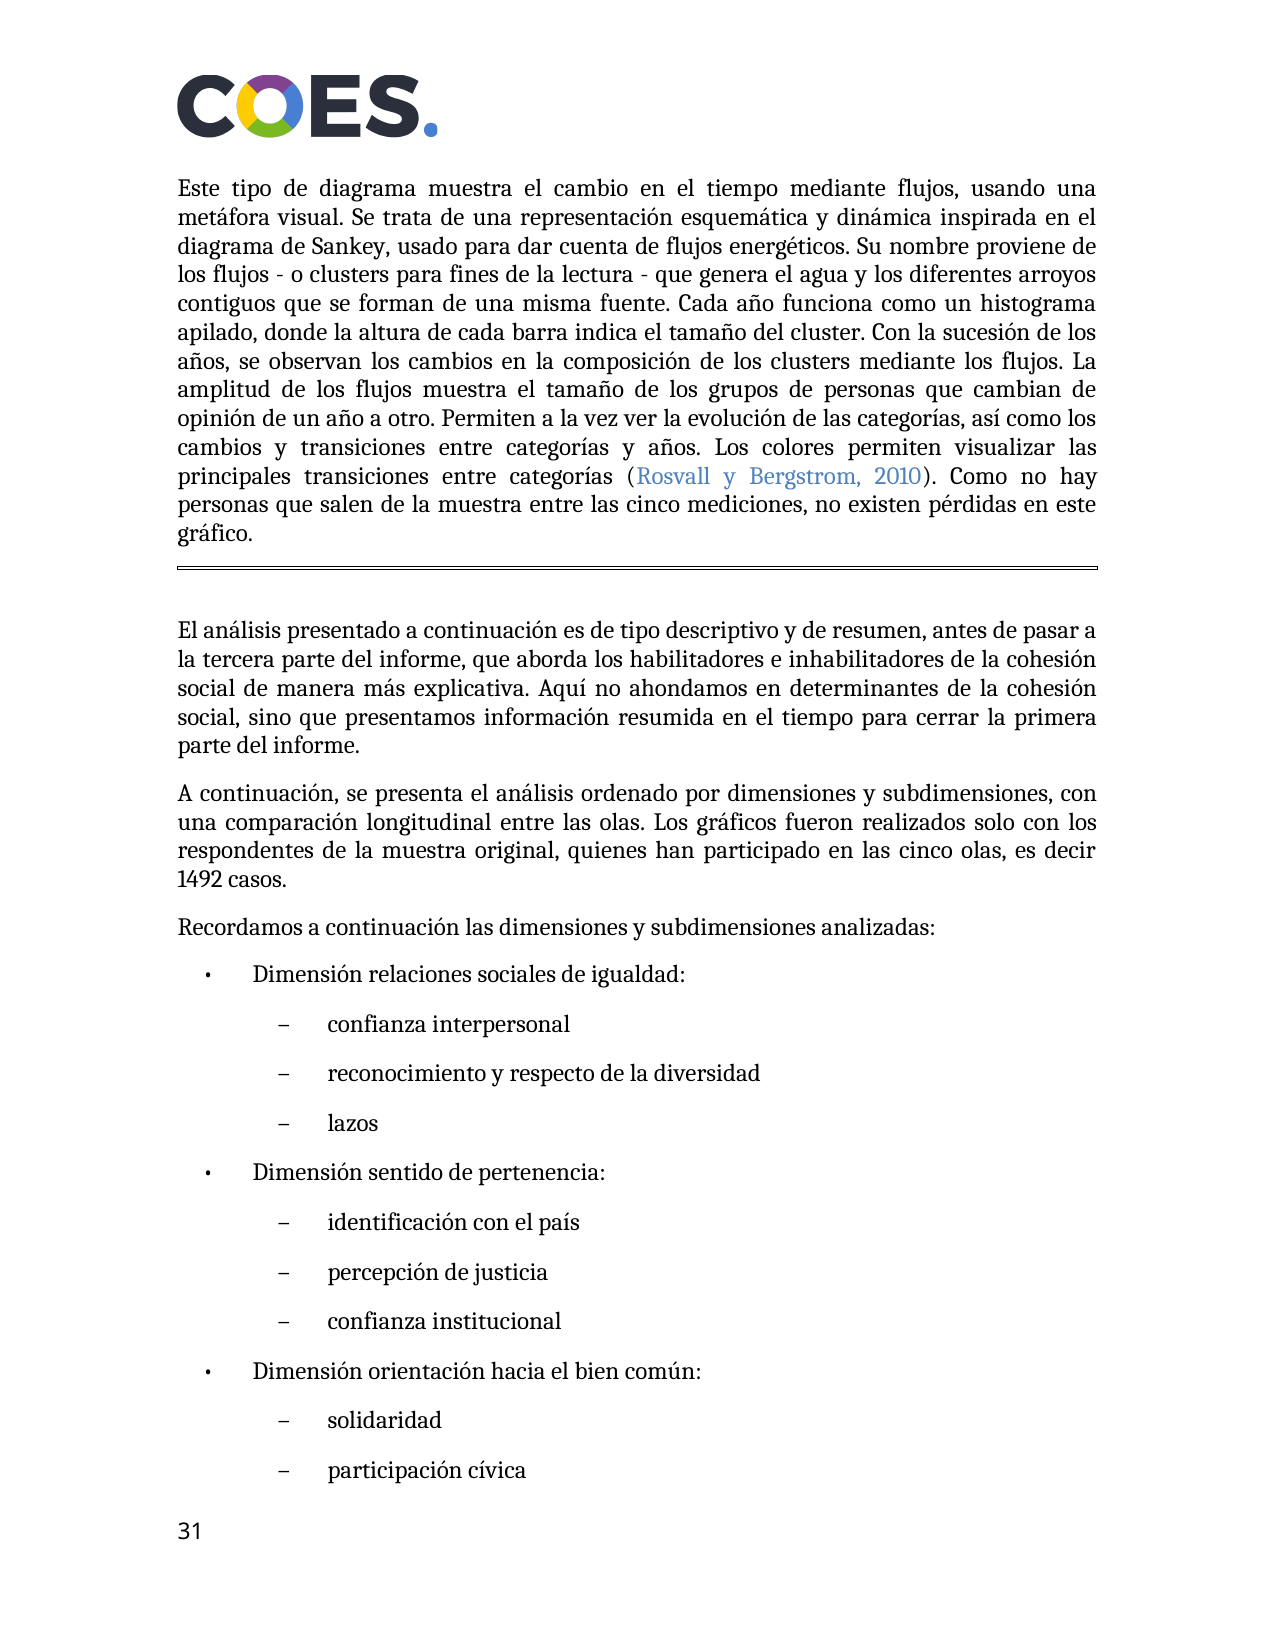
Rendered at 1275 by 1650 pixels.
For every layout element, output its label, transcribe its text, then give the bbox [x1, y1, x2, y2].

list Dimensión orientación hacia el bien común: [202, 1357, 1098, 1385]
picture [177, 75, 438, 146]
list Dimensión sentido de pertenencia: [202, 1158, 1098, 1187]
list participación cívica [277, 1456, 1098, 1484]
list percepción de justicia [277, 1257, 1098, 1286]
list identificación con el país [277, 1208, 1098, 1237]
list Dimensión relaciones sociales de igualdad: [202, 960, 1098, 989]
list confianza interpersonal [277, 1009, 1098, 1038]
list solidaridad [277, 1406, 1098, 1435]
list confianza institucional [277, 1307, 1098, 1336]
list lazos [277, 1109, 1098, 1137]
text A continuación, se presenta el análisis ordenado por dimensiones y subdimensiones, con una comparación longitudinal entre las olas. Los gráficos fueron realizados solo con los respondentes de la muestra original, quienes han participado en las cinco olas, es decir 1492 casos. [177, 779, 1098, 894]
text El análisis presentado a continuación es de tipo descriptivo y de resumen, antes de pasar a la tercera parte del informe, que aborda los habilitadores e inhabilitadores de la cohesión social de manera más explicativa. Aquí no ahondamos en determinantes de la cohesión social, sino que presentamos información resumida en el tiempo para cerrar la primera parte del informe. [177, 616, 1098, 760]
list reconocimiento y respecto de la diversidad [277, 1059, 1098, 1088]
text Recordamos a continuación las dimensiones y subdimensiones analizadas: [177, 912, 1098, 941]
text Este tipo de diagrama muestra el cambio en el tiempo mediante flujos, usando una metáfora visual. Se trata de una representación esquemática y dinámica inspirada en el diagrama de Sankey, usado para dar cuenta de flujos energéticos. Su nombre proviene de los flujos - o clusters para fines de la lectura - que genera el agua y los diferentes arroyos contiguos que se forman de una misma fuente. Cada año funciona como un histograma apilado, donde la altura de cada barra indica el tamaño del cluster. Con la sucesión de los años, se observan los cambios en la composición de los clusters mediante los flujos. La amplitud de los flujos muestra el tamaño de los grupos de personas que cambian de opinión de un año a otro. Permiten a la vez ver la evolución de las categorías, así como los cambios y transiciones entre categorías y años. Los colores permiten visualizar las principales transiciones entre categorías (Rosvall y Bergstrom, 2010). Como no hay personas que salen de la muestra entre las cinco mediciones, no existen pérdidas en este gráfico. [177, 174, 1098, 548]
